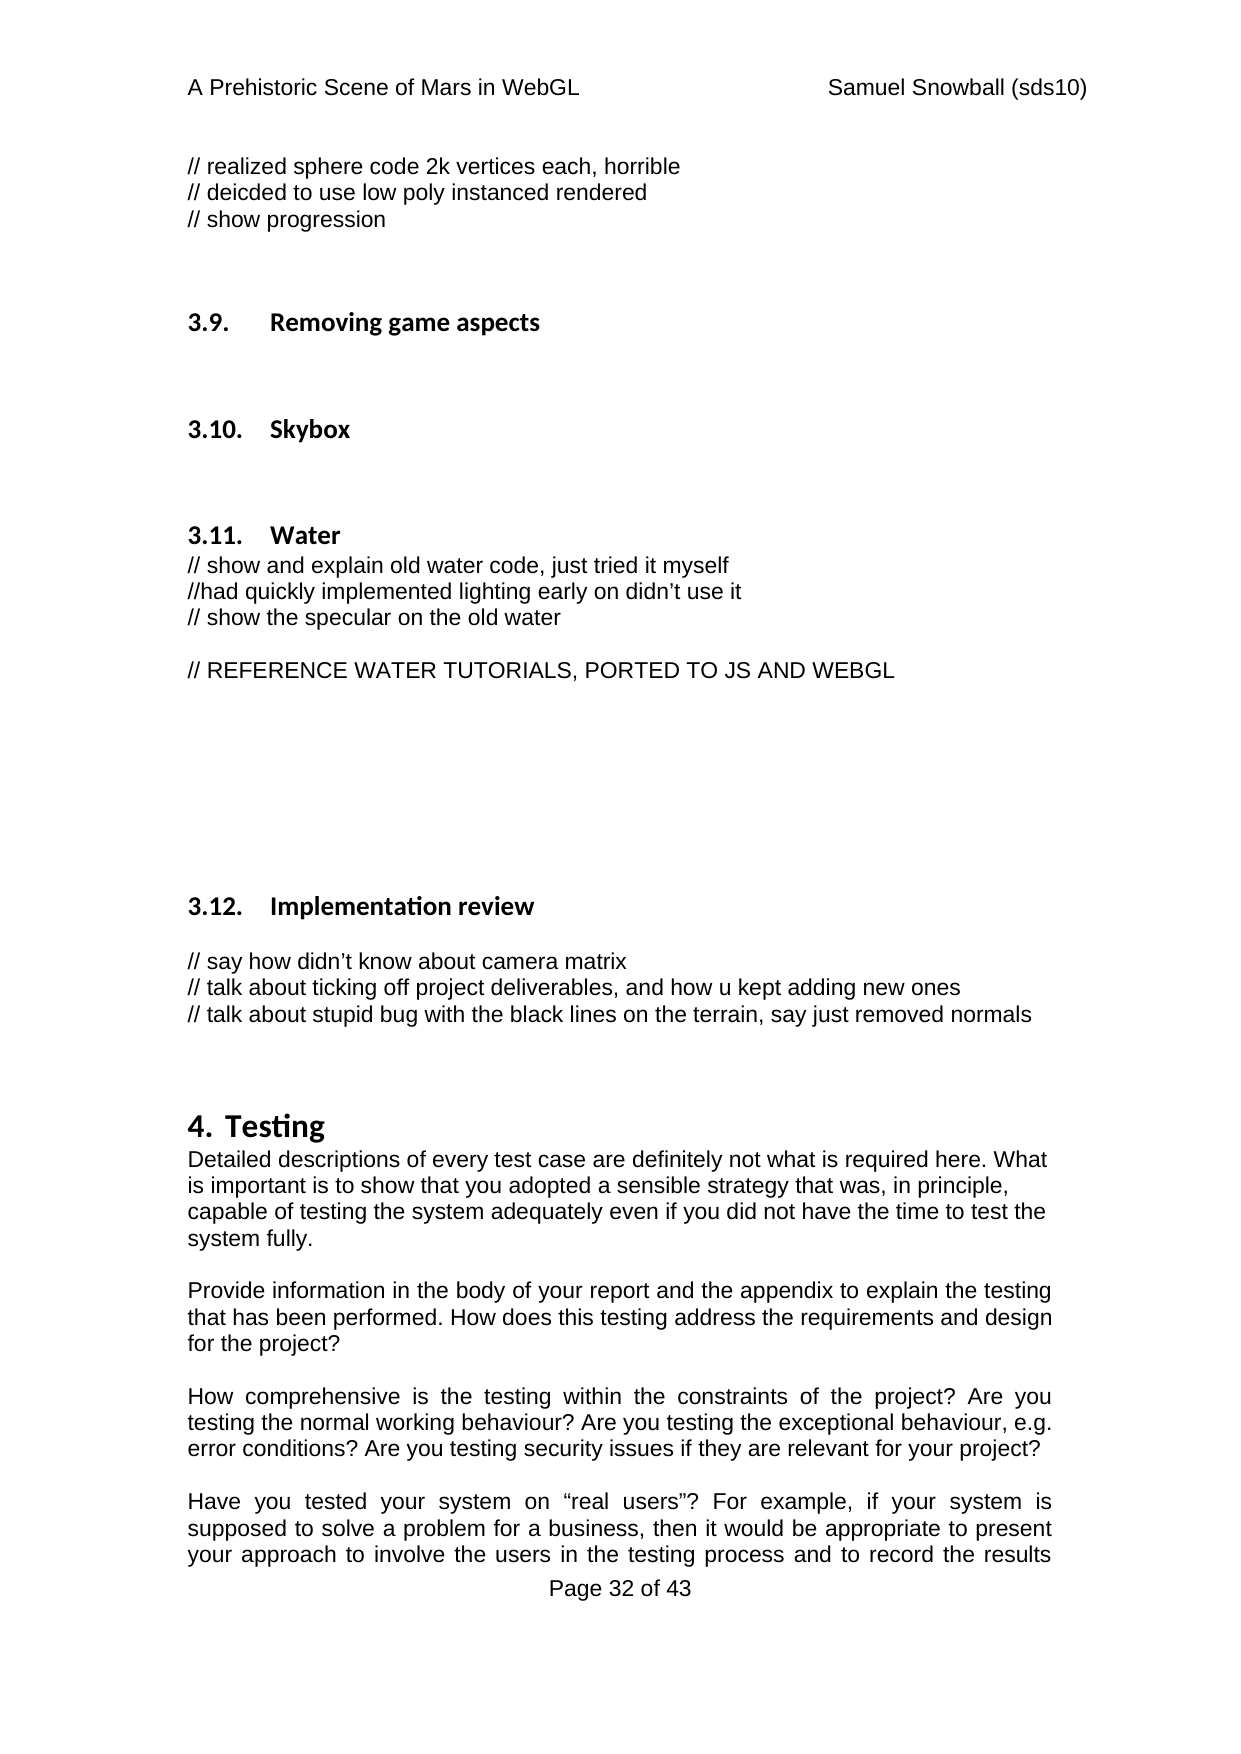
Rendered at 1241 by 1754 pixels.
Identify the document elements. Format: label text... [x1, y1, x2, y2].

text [187, 1488, 1053, 1567]
text // talk about stupid bug with the black lines on the terrain, say just removed normals [187, 1001, 1053, 1027]
text // show and explain old water code, just tried it myself [187, 552, 1053, 578]
text // talk about ticking off project deliverables, and how u kept adding new ones [187, 974, 1053, 1001]
text // show progression [187, 206, 1053, 232]
text Detailed descriptions of every test case are definitely not what is required here. What is important is to show that you adopted a sensible strategy that was, in principle, capable of testing the system adequately even if you did not have the time to test the system fully. [187, 1146, 1053, 1251]
subtitle Skybox [187, 412, 1053, 445]
text Provide information in the body of your report and the appendix to explain the testing that has been performed. How does this testing address the requirements and design for the project? [187, 1277, 1053, 1356]
text // show the specular on the old water [187, 604, 1053, 631]
text // REFERENCE WATER TUTORIALS, PORTED TO JS AND WEBGL [187, 657, 1053, 683]
text // say how didn’t know about camera matrix [187, 948, 1053, 974]
text // deicded to use low poly instanced rendered [187, 179, 1053, 206]
text // realized sphere code 2k vertices each, horrible [187, 153, 1053, 179]
text How comprehensive is the testing within the constraints of the project? Are you testing the normal working behaviour? Are you testing the exceptional behaviour, e.g. error conditions? Are you testing security issues if they are relevant for your project? [187, 1383, 1053, 1462]
subtitle Water [187, 518, 1053, 552]
subtitle Removing game aspects [187, 305, 1053, 338]
subtitle Testing [187, 1105, 1053, 1146]
text //had quickly implemented lighting early on didn’t use it [187, 578, 1053, 604]
subtitle Implementation review [187, 889, 1053, 922]
